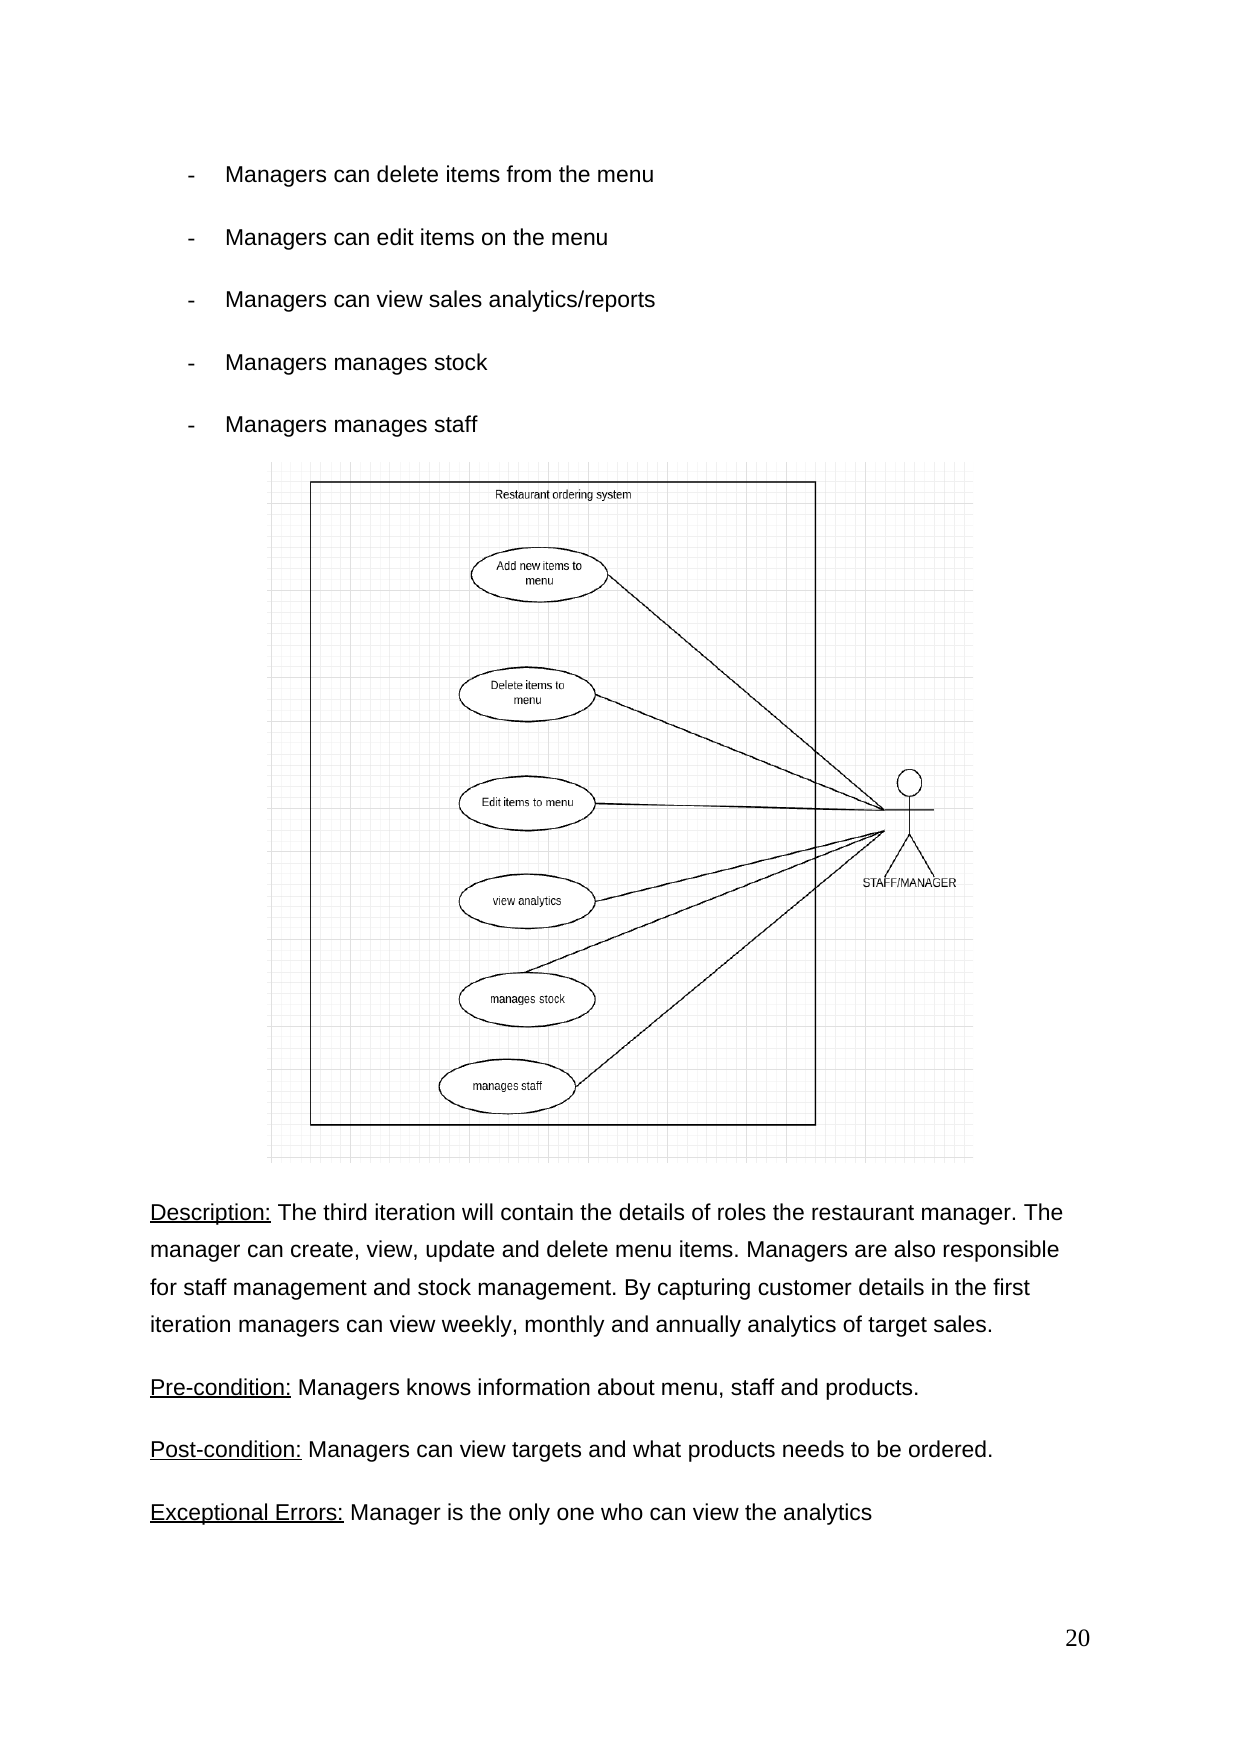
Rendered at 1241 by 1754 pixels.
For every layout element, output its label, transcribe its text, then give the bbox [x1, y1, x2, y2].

list Managers manages staff [187, 400, 1090, 437]
picture [267, 462, 974, 1163]
list Managers can view sales analytics/reports [187, 275, 1090, 312]
text Description: The third iteration will contain the details of roles the restaurant manager. The manager can create, view, update and delete menu items. Managers are also responsible for staff management and stock management. By capturing customer details in the first iteration managers can view weekly, monthly and annually analytics of target sales. [150, 1187, 1090, 1337]
list Managers can edit items on the menu [187, 212, 1090, 250]
list Managers can delete items from the menu [187, 150, 1090, 187]
text Exceptional Errors: Manager is the only one who can view the analytics [150, 1487, 1090, 1525]
text Pre-condition: Managers knows information about menu, staff and products. [150, 1362, 1090, 1400]
list Managers manages stock [187, 337, 1090, 375]
text Post-condition: Managers can view targets and what products needs to be ordered. [150, 1425, 1090, 1462]
